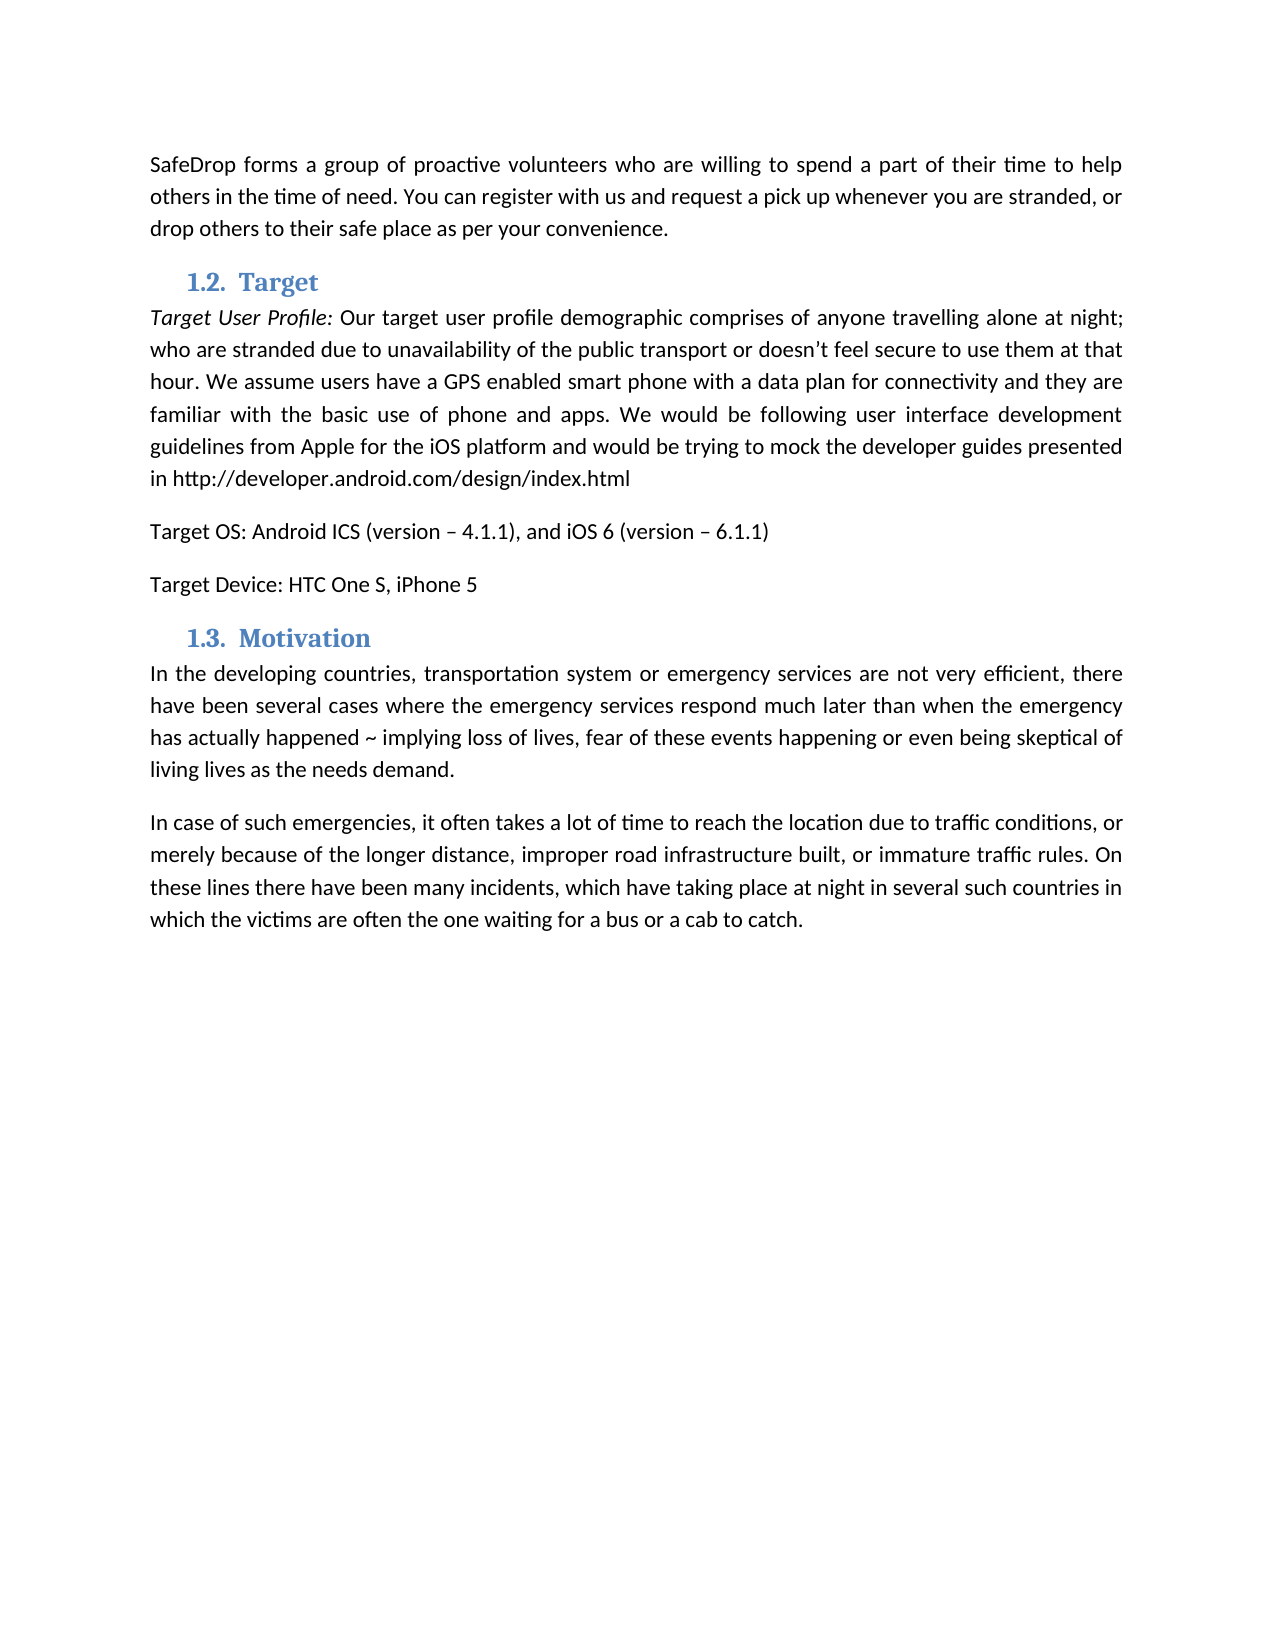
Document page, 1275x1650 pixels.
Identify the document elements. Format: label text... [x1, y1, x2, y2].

text In the developing countries, transportation system or emergency services are not very efficient, there have been several cases where the emergency services respond much later than when the emergency has actually happened ~ implying loss of lives, fear of these events happening or even being skeptical of living lives as the needs demand. [150, 659, 1125, 783]
text Target Device: HTC One S, iPhone 5 [150, 570, 1125, 598]
subtitle Motivation [187, 623, 1125, 654]
text Target User Profile: Our target user profile demographic comprises of anyone travelling alone at night; who are stranded due to unavailability of the public transport or doesn’t feel secure to use them at that hour. We assume users have a GPS enabled smart phone with a data plan for connectivity and they are familiar with the basic use of phone and apps. We would be following user interface development guidelines from Apple for the iOS platform and would be trying to mock the developer guides presented in http://developer.android.com/design/index.html [150, 303, 1125, 492]
text Target OS: Android ICS (version – 4.1.1), and iOS 6 (version – 6.1.1) [150, 517, 1125, 545]
text In case of such emergencies, it often takes a lot of time to reach the location due to traffic conditions, or merely because of the longer distance, improper road infrastructure built, or immature traffic rules. On these lines there have been many incidents, which have taking place at night in several such countries in which the victims are often the one waiting for a bus or a cab to catch. [150, 808, 1125, 933]
subtitle Target [187, 267, 1125, 298]
text SafeDrop forms a group of proactive volunteers who are willing to spend a part of their time to help others in the time of need. You can register with us and request a pick up whenever you are stranded, or drop others to their safe place as per your convenience. [150, 150, 1125, 242]
